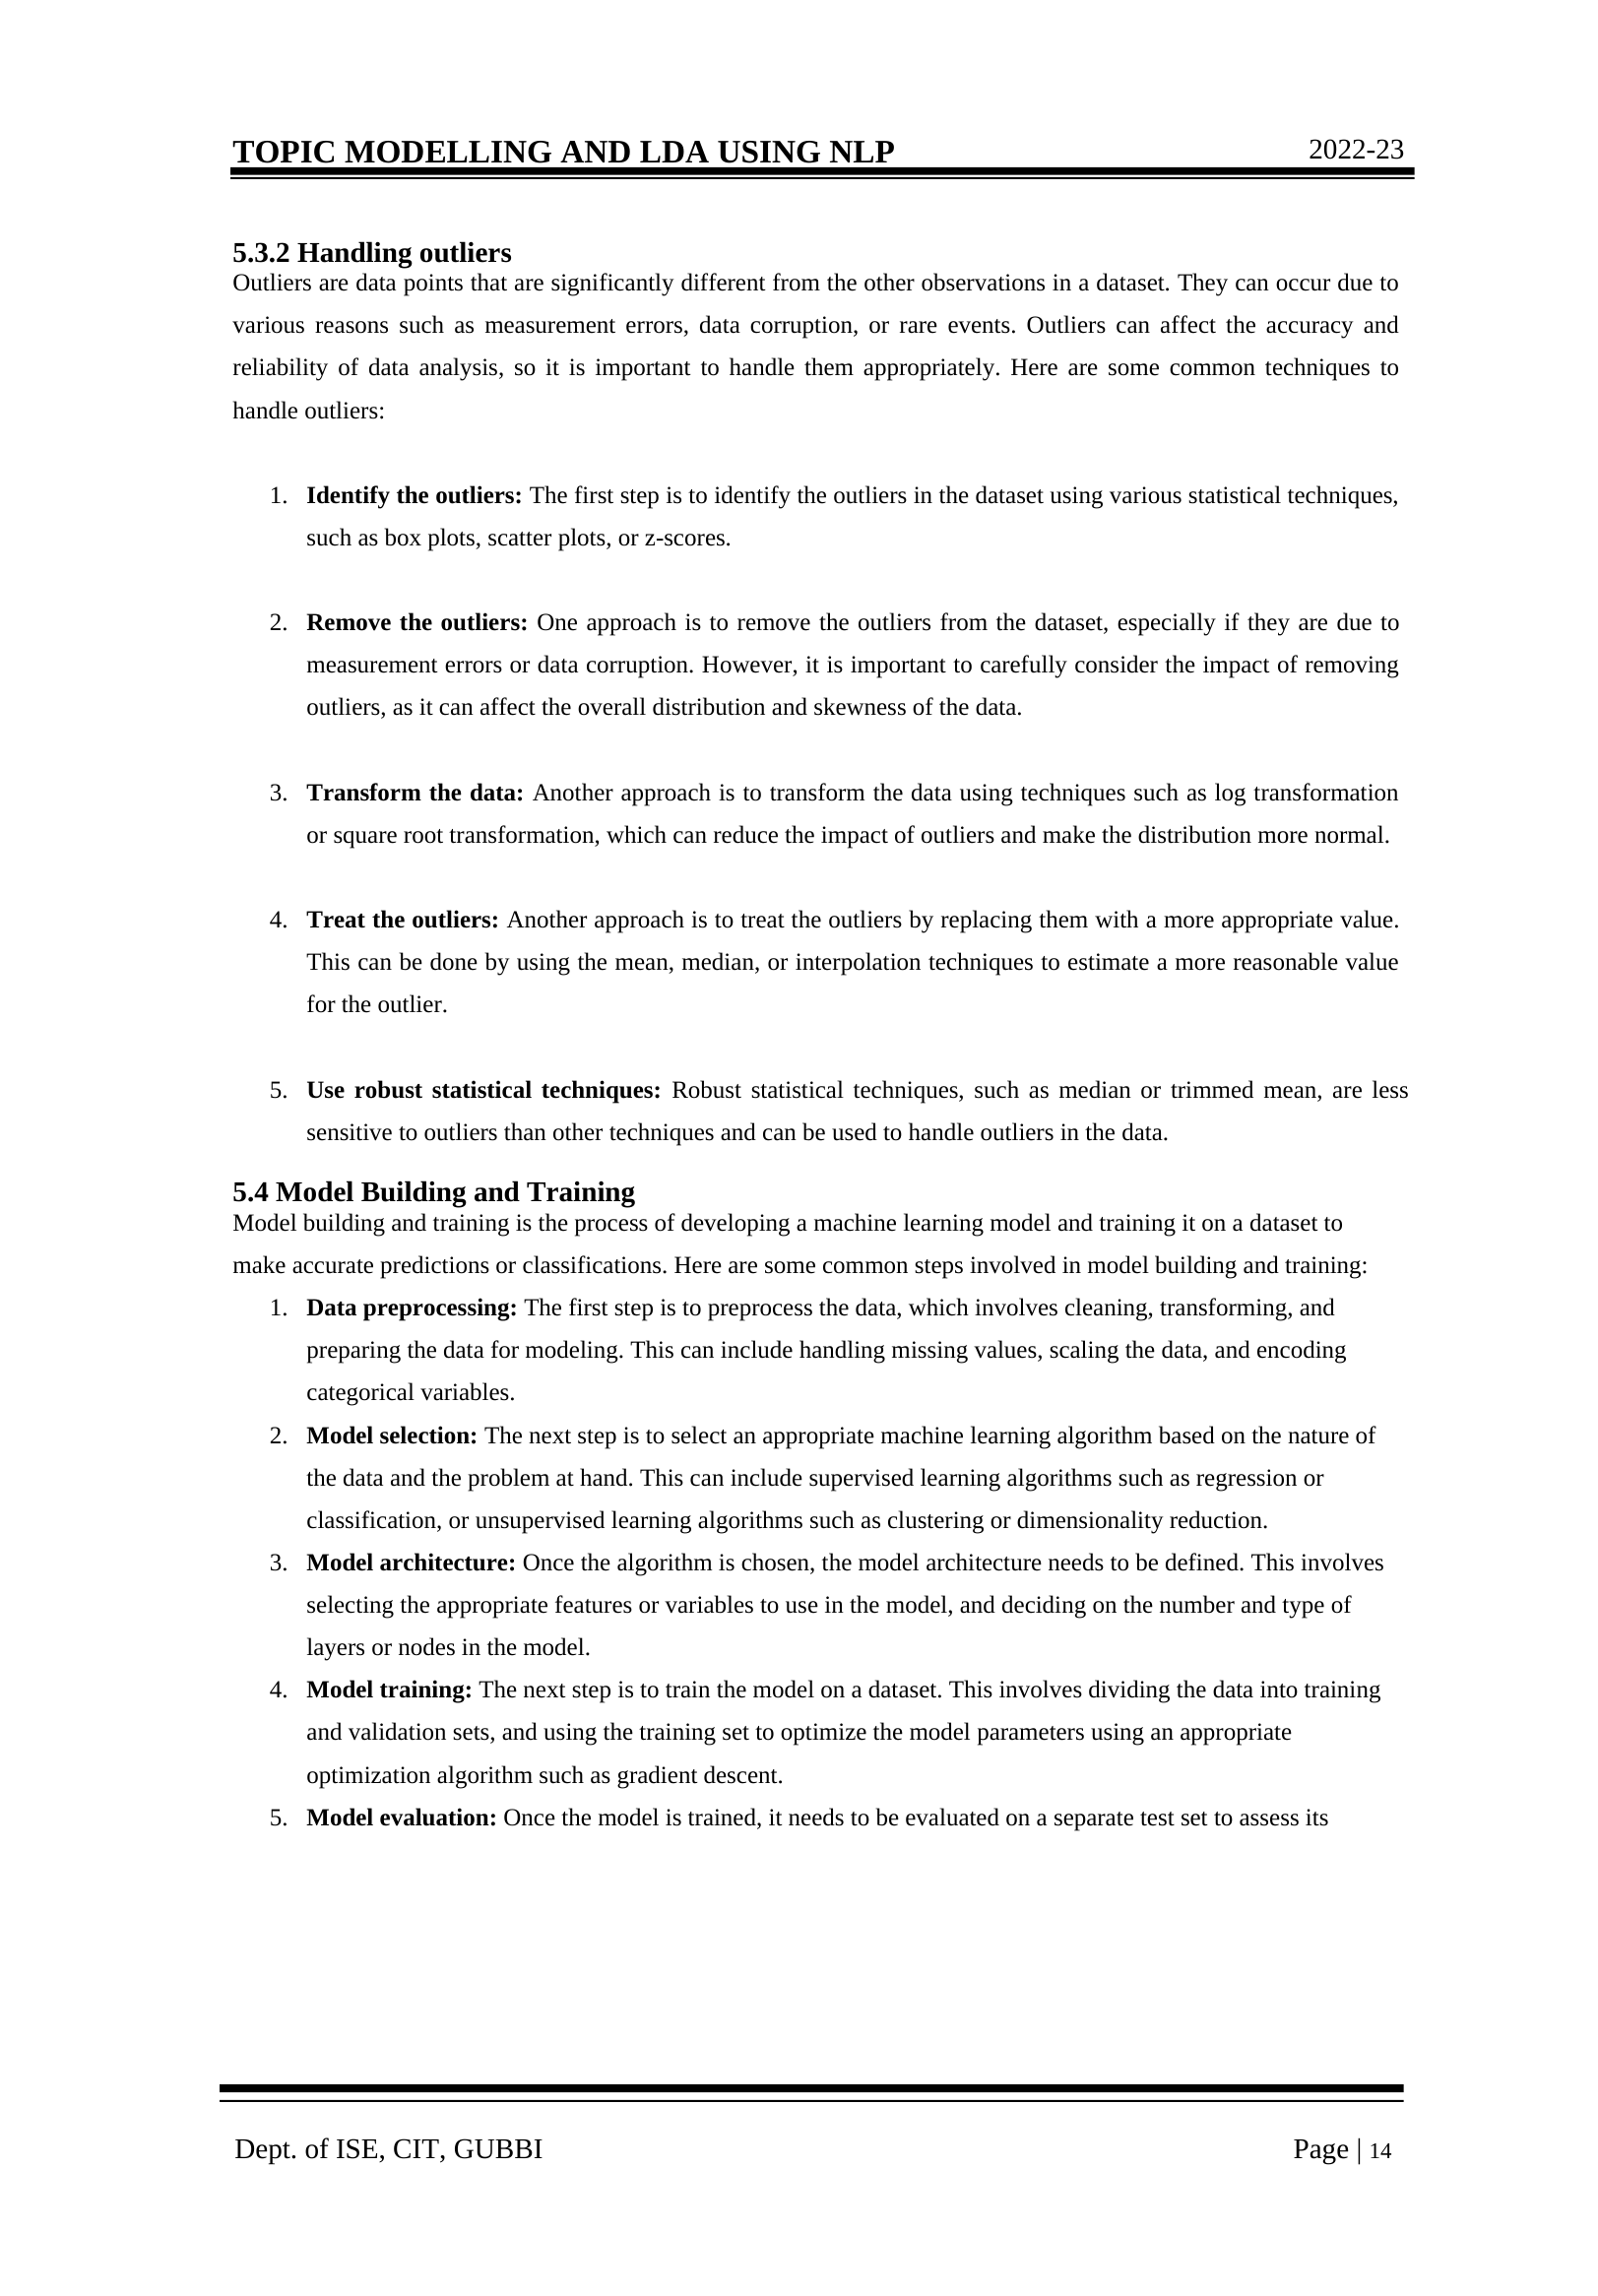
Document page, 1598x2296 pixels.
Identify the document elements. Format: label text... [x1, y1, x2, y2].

list Model architecture: Once the algorithm is chosen, the model architecture needs to be defined. This involves selecting the appropriate features or variables to use in the model, and deciding on the number and type of layers or nodes in the model. [270, 1548, 1410, 1661]
subtitle Outliers are data points that are significantly different from the other observations in a dataset. They can occur due to various reasons such as measurement errors, data corruption, or rare events. Outliers can affect the accuracy and reliability of data analysis, so it is important to handle them appropriately. Here are some common techniques to handle outliers: [232, 268, 1400, 423]
subtitle 5.3.2 Handling outliers [232, 235, 1598, 268]
list 5.4 Model Building and Training [232, 1175, 1598, 1208]
list Model selection: The next step is to select an appropriate machine learning algorithm based on the nature of the data and the problem at hand. This can include supervised learning algorithms such as regression or classification, or unsupervised learning algorithms such as clustering or dimensionality reduction. [270, 1421, 1410, 1534]
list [270, 1803, 1425, 1830]
subtitle Remove the outliers: One approach is to remove the outliers from the dataset, especially if they are due to measurement errors or data corruption. However, it is important to carefully consider the impact of removing outliers, as it can affect the overall distribution and skewness of the data. [270, 607, 1400, 721]
subtitle Transform the data: Another approach is to transform the data using techniques such as log transformation or square root transformation, which can reduce the impact of outliers and make the distribution more normal. [270, 778, 1400, 849]
subtitle Use robust statistical techniques: Robust statistical techniques, such as median or trimmed mean, are less sensitive to outliers than other techniques and can be used to handle outliers in the data. [270, 1075, 1410, 1145]
list Model training: The next step is to train the model on a dataset. This involves dividing the data into training and validation sets, and using the training set to optimize the model parameters using an appropriate optimization algorithm such as gradient descent. [270, 1675, 1410, 1788]
subtitle Treat the outliers: Another approach is to treat the outliers by replacing them with a more appropriate value. This can be done by using the mean, median, or interpolation techniques to estimate a more reasonable value for the outlier. [270, 905, 1400, 1018]
subtitle Identify the outliers: The first step is to identify the outliers in the dataset using various statistical techniques, such as box plots, scatter plots, or z-scores. [270, 480, 1400, 551]
text Model building and training is the process of developing a machine learning model and training it on a dataset to make accurate predictions or classifications. Here are some common steps involved in model building and training: [232, 1208, 1395, 1279]
list Data preprocessing: The first step is to preprocess the data, which involves cleaning, transforming, and preparing the data for modeling. This can include handling missing values, scaling the data, and encoding categorical variables. [270, 1293, 1410, 1406]
